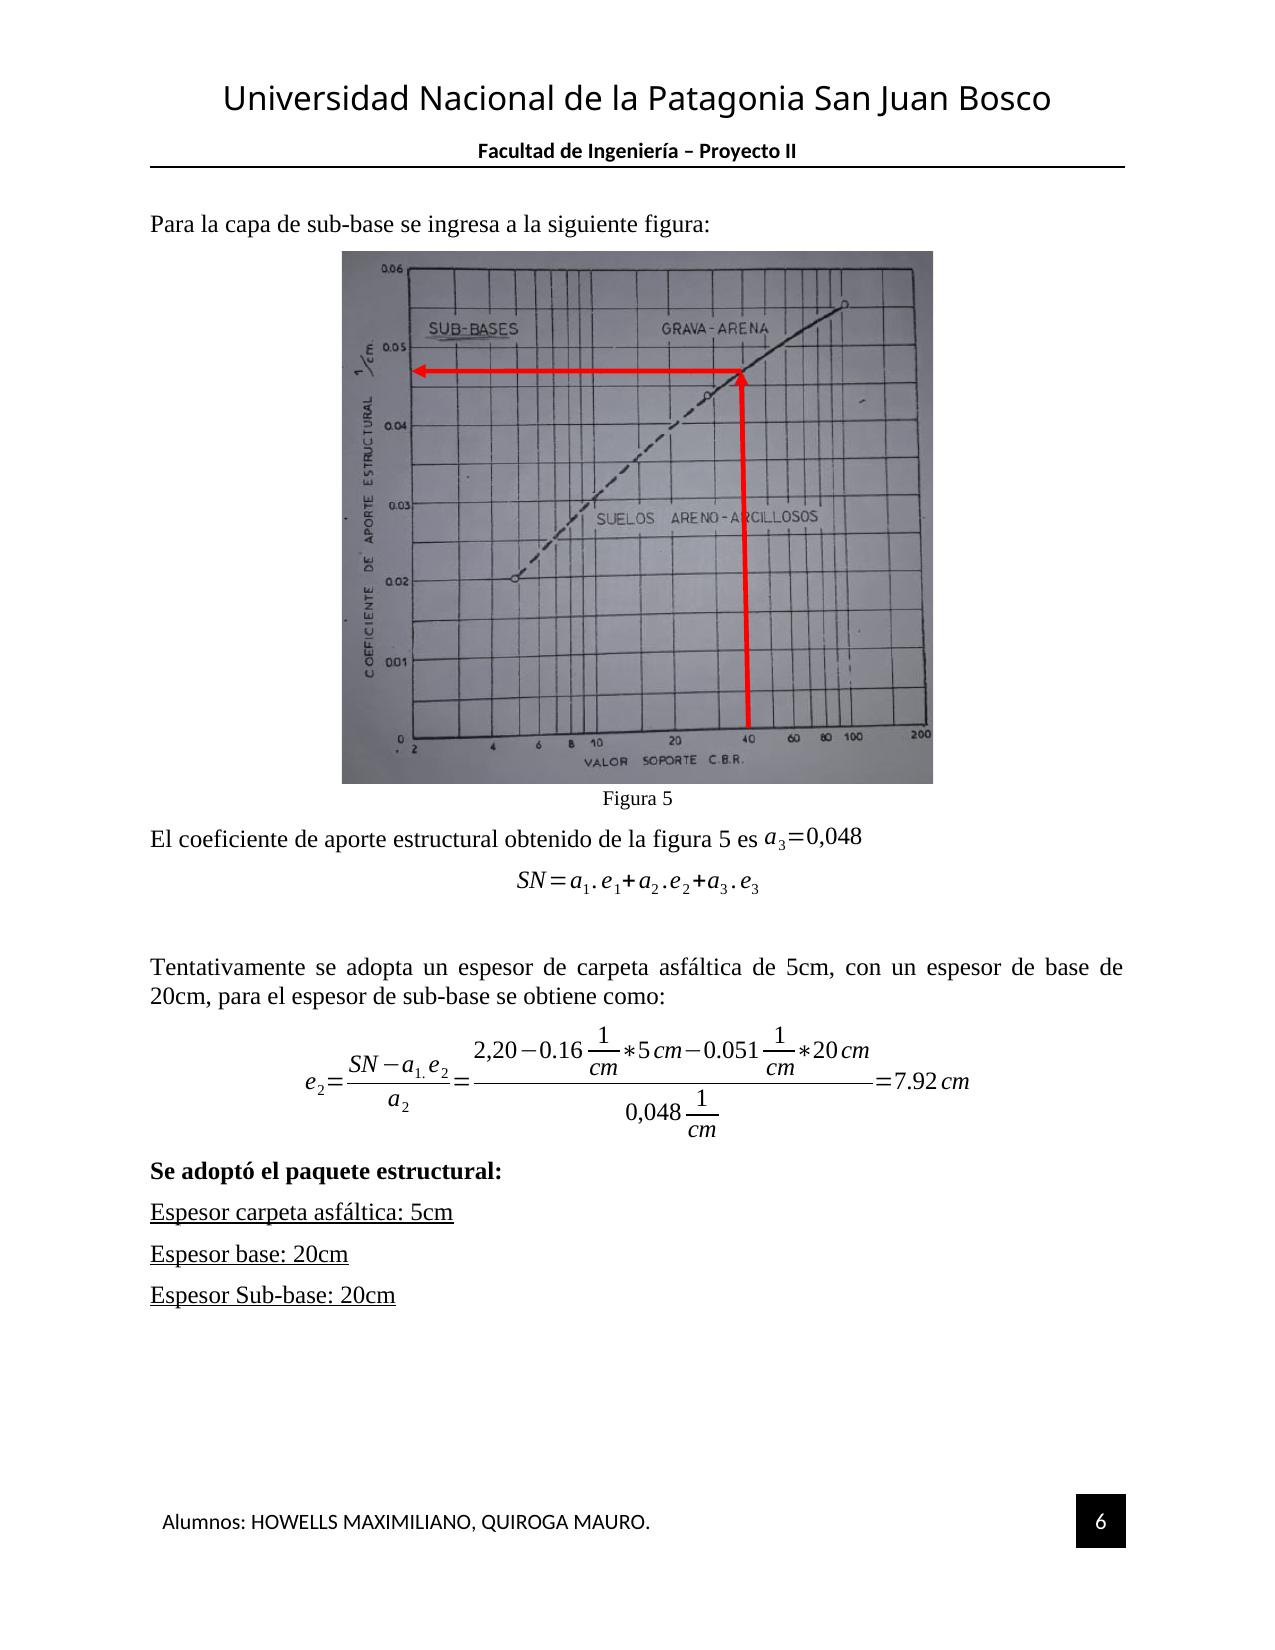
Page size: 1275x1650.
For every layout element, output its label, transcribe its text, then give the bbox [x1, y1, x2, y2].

text Espesor Sub-base: 20cm [150, 1280, 1125, 1309]
picture [341, 251, 934, 784]
text Espesor carpeta asfáltica: 5cm [150, 1197, 1125, 1226]
text Espesor base: 20cm [150, 1239, 1125, 1267]
text El coeficiente de aporte estructural obtenido de la figura 5 es [150, 823, 1125, 854]
text Figura 5 [150, 786, 1125, 810]
text Para la capa de sub-base se ingresa a la siguiente figura: [150, 209, 1125, 238]
text Se adoptó el paquete estructural: [150, 1156, 1125, 1185]
text Tentativamente se adopta un espesor de carpeta asfáltica de 5cm, con un espesor de base de 20cm, para el espesor de sub-base se obtiene como: [150, 952, 1125, 1009]
